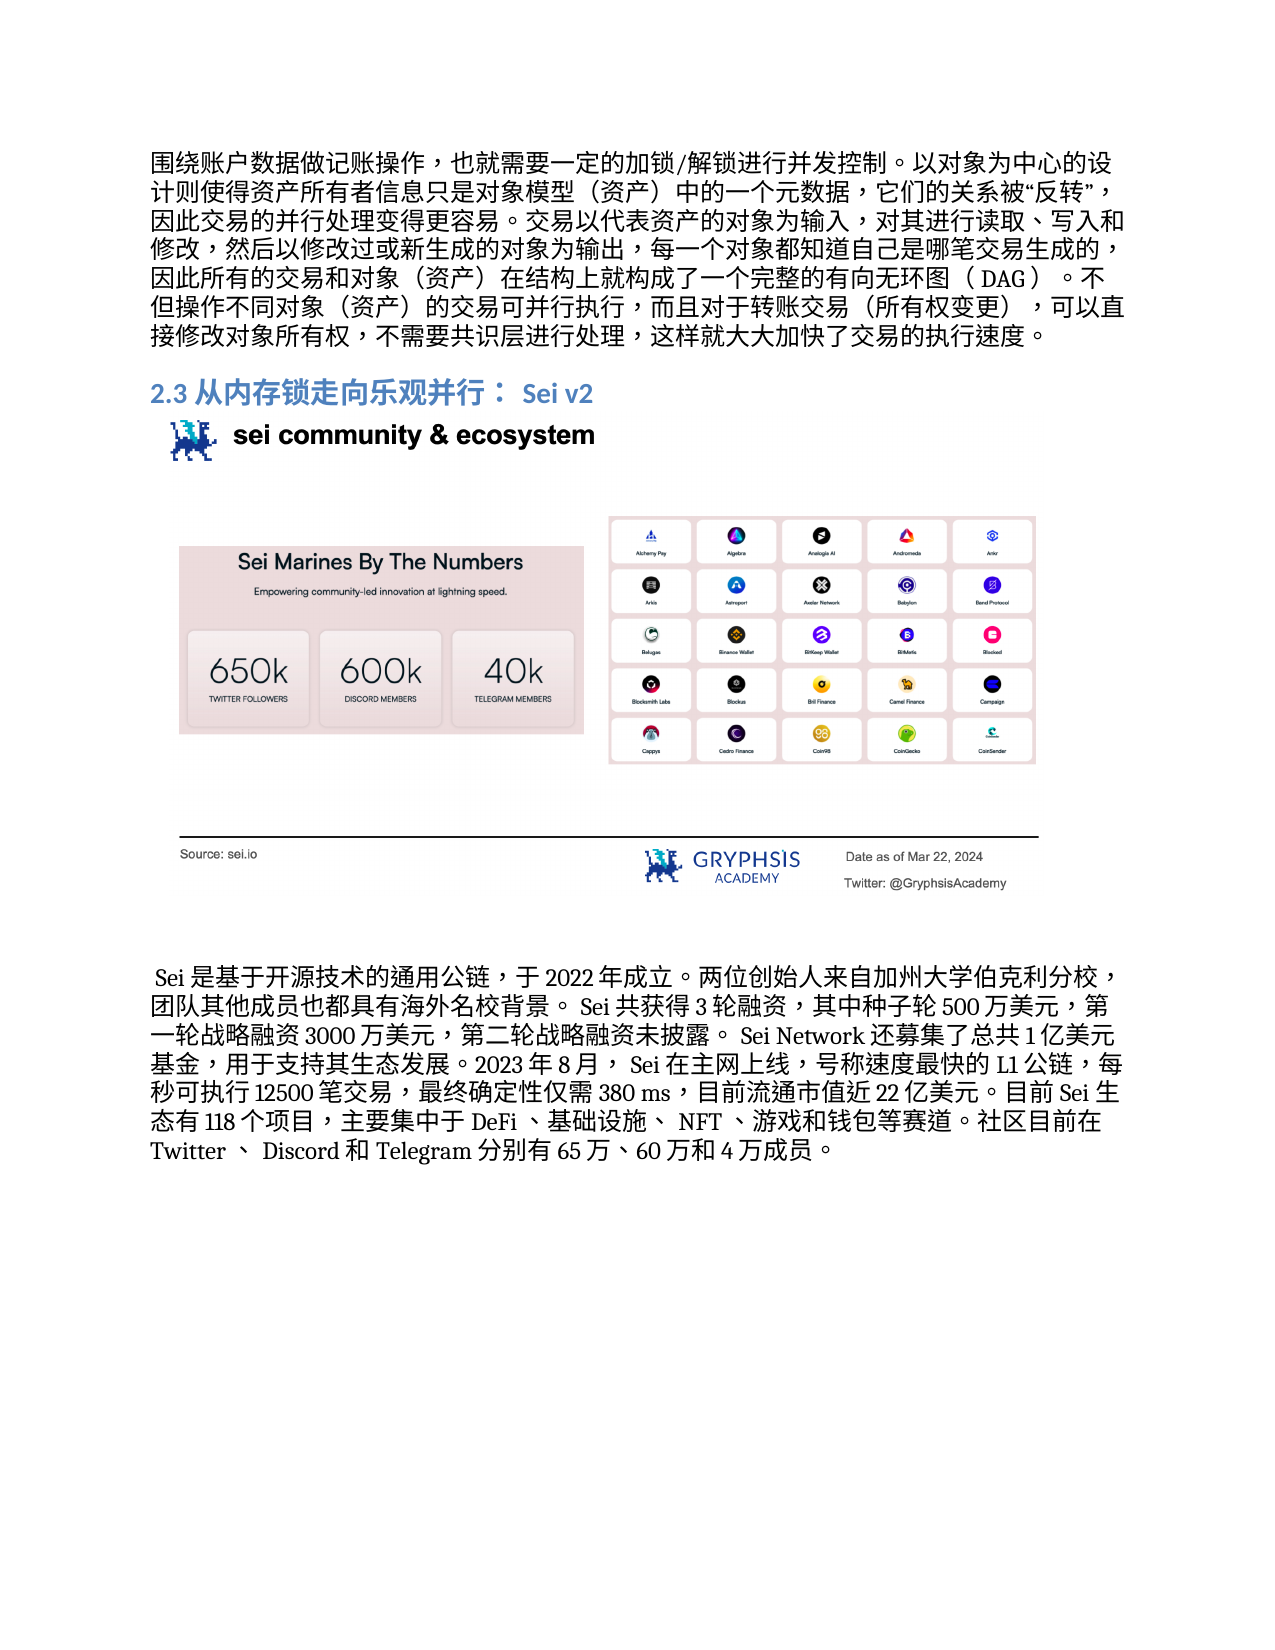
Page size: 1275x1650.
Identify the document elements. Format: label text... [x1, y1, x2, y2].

text Sei 是基于开源技术的通用公链，于2022年成立。两位创始人来自加州大学伯克利分校，团队其他成员也都具有海外名校背景。 Sei 共获得3轮融资，其中种子轮500万美元，第一轮战略融资3000万美元，第二轮战略融资未披露。 Sei Network 还募集了总共1亿美元基金，用于支持其生态发展。2023年8月， Sei 在主网上线，号称速度最快的 L1 公链，每秒可执行12500笔交易，最终确定性仅需380 ms，目前流通市值近22亿美元。目前 Sei 生态有118个项目，主要集中于 DeFi 、基础设施、 NFT 、游戏和钱包等赛道。社区目前在 Twitter 、 Discord 和 Telegram 分别有65万、60万和4万成员。 [150, 964, 1125, 1166]
picture [168, 411, 1044, 896]
subtitle 2.3 从内存锁走向乐观并行： Sei v2 [150, 372, 1125, 412]
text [150, 150, 1125, 351]
